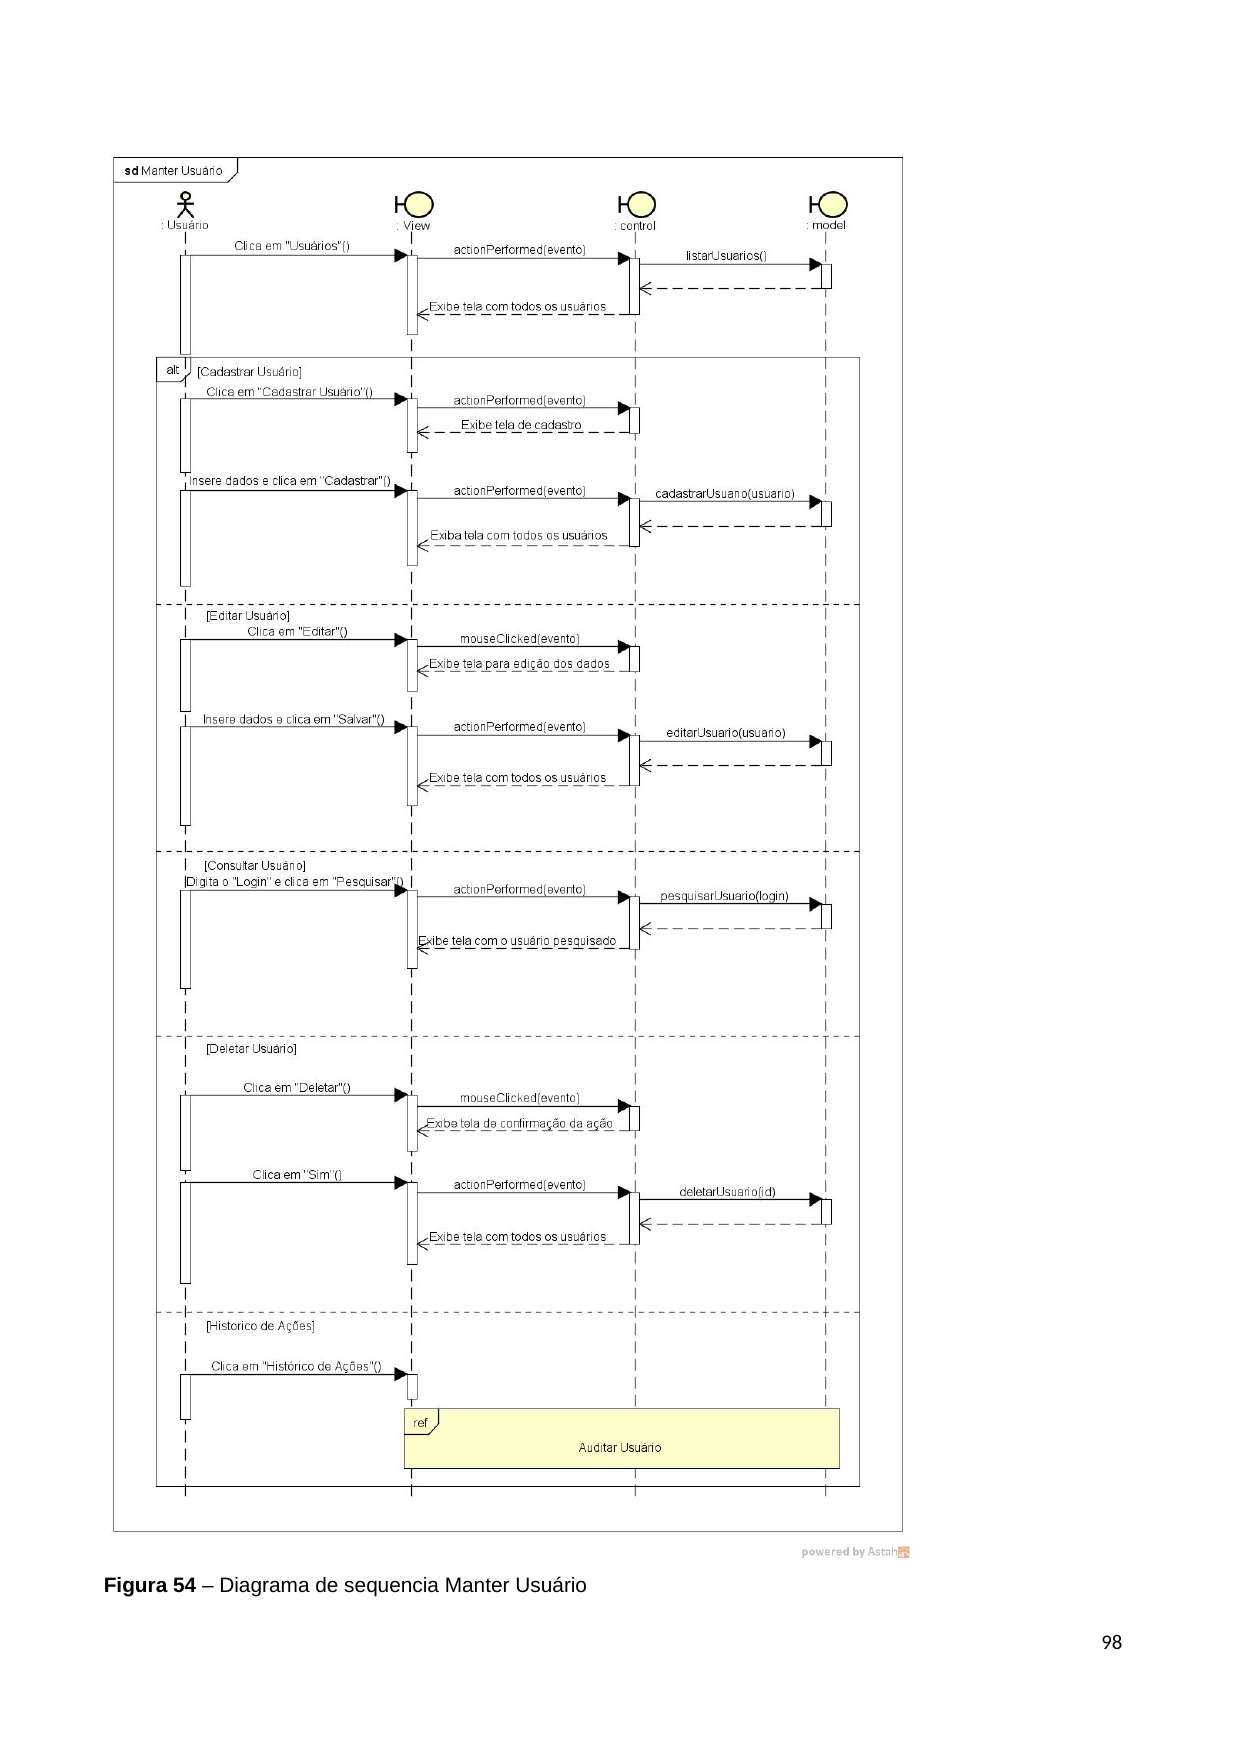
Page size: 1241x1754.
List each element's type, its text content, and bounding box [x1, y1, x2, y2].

text Figura 54 – Diagrama de sequencia Manter Usuário [103, 1573, 1122, 1597]
picture [103, 147, 913, 1561]
